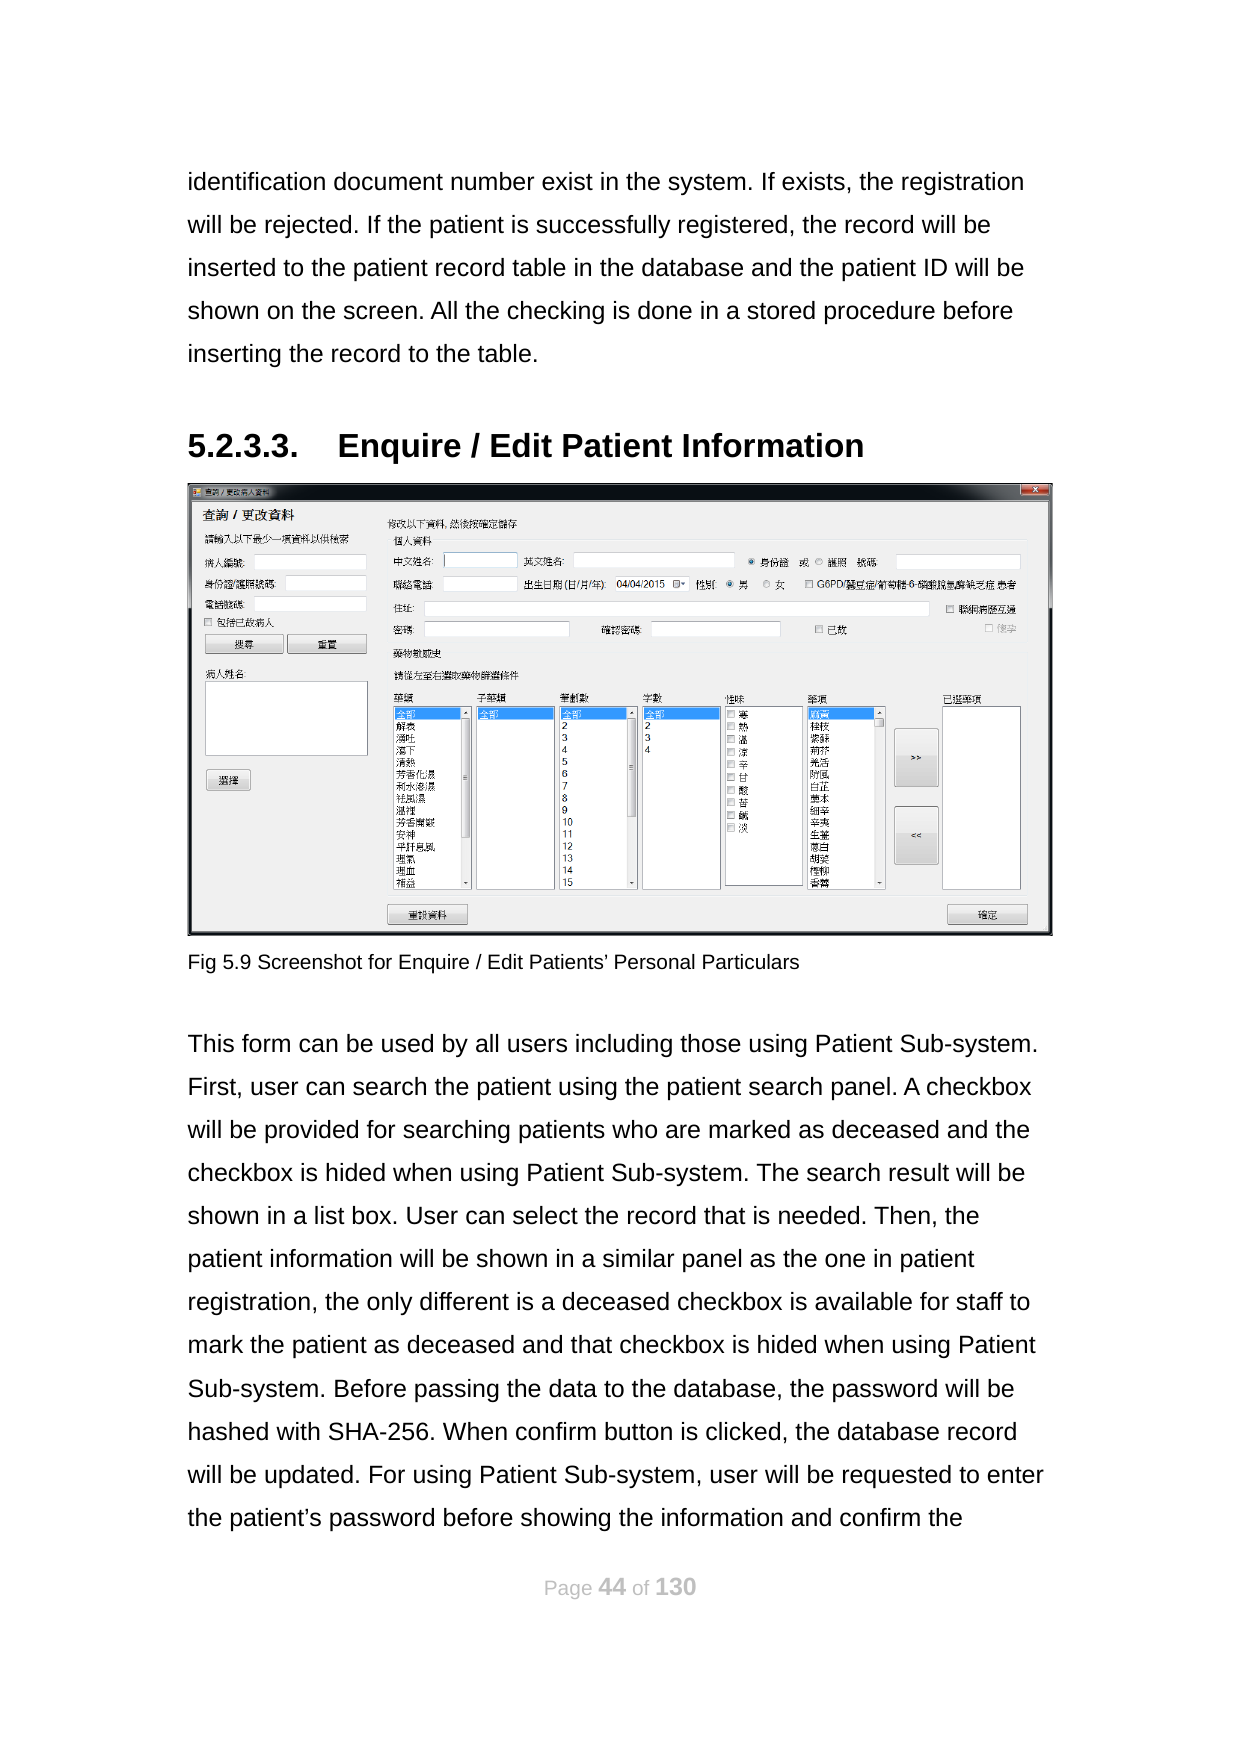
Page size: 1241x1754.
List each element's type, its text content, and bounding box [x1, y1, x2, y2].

picture [187, 483, 1053, 936]
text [187, 167, 1053, 368]
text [187, 1029, 1053, 1532]
subtitle Enquire / Edit Patient Information [187, 426, 1053, 464]
